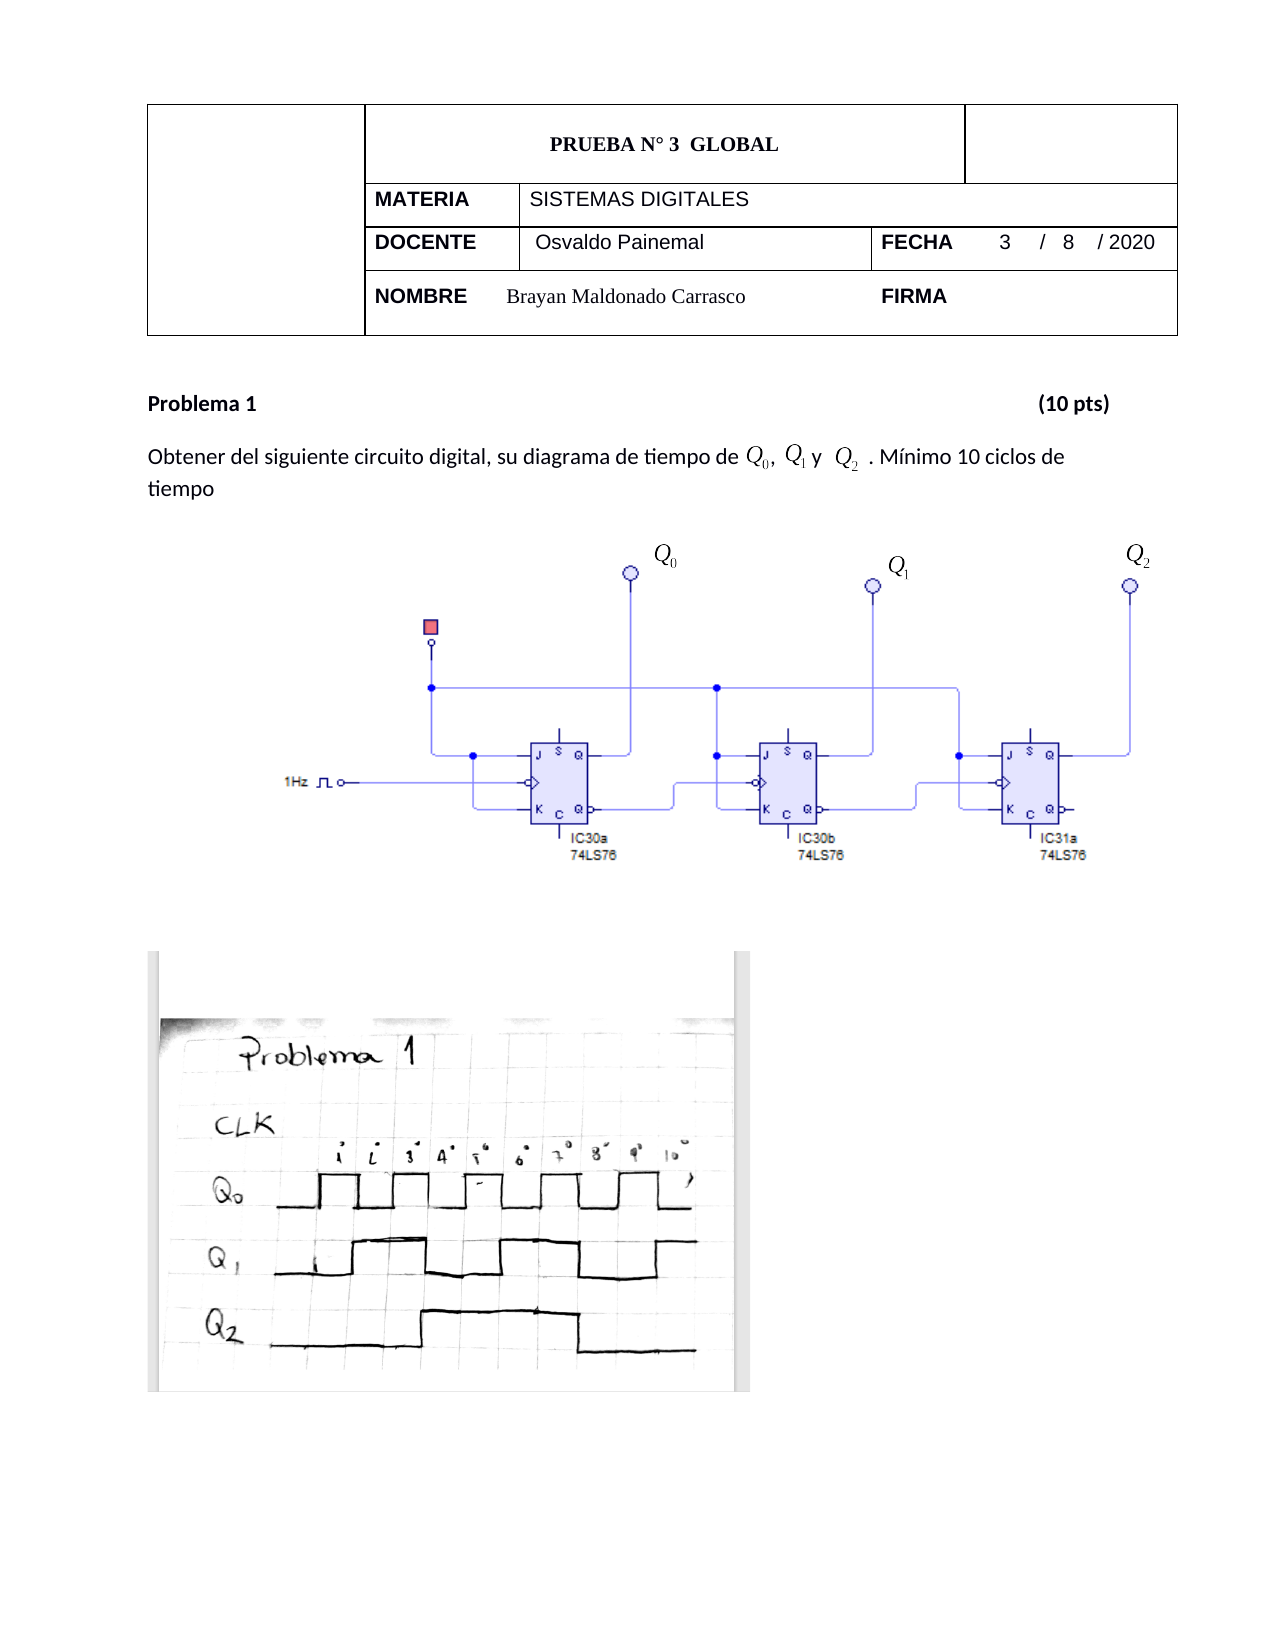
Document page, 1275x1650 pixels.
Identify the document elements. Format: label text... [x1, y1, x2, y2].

picture [891, 560, 902, 571]
table_cell MATERIA [366, 184, 519, 226]
table_header [148, 105, 364, 335]
text Problema 1 (10 pts) [148, 389, 1122, 417]
table_cell FECHA 3 / 8 / 2020 [872, 228, 1177, 270]
table_cell SISTEMAS DIGITALES [520, 184, 1177, 226]
table_cell DOCENTE [366, 228, 519, 270]
table_cell FIRMA [872, 271, 1177, 335]
table_cell NOMBRE [366, 271, 496, 335]
picture [214, 560, 1173, 876]
text Obtener del siguiente circuito digital, su diagrama de tiempo de , y . Mínimo 10 ciclos de tiempo [148, 442, 1122, 502]
table_cell Osvaldo Painemal [520, 228, 871, 270]
picture [147, 951, 750, 1392]
table_header [966, 105, 1177, 183]
table_cell Brayan Maldonado Carrasco [496, 271, 872, 335]
table_header PRUEBA N° 3 GLOBAL [366, 105, 964, 183]
